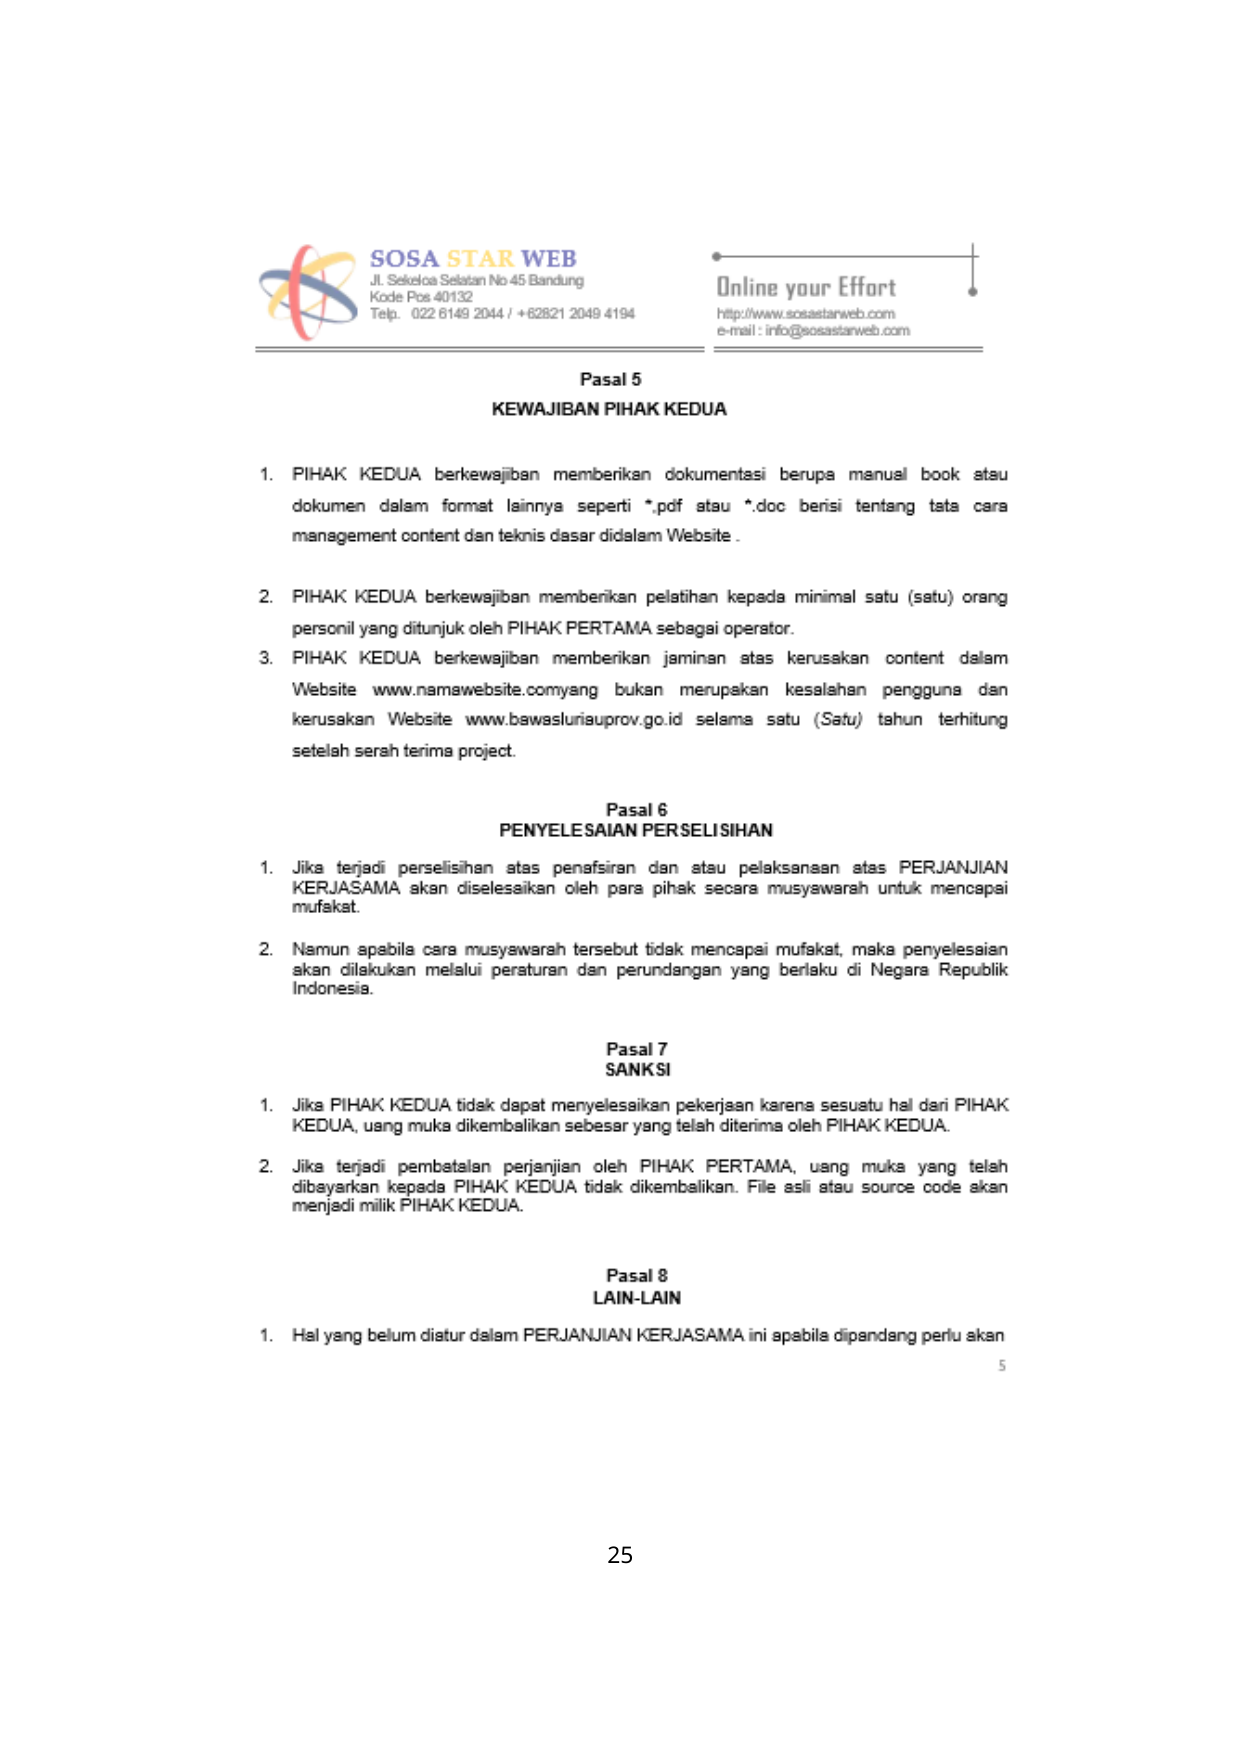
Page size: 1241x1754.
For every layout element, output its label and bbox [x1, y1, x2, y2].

picture [150, 193, 1067, 1427]
